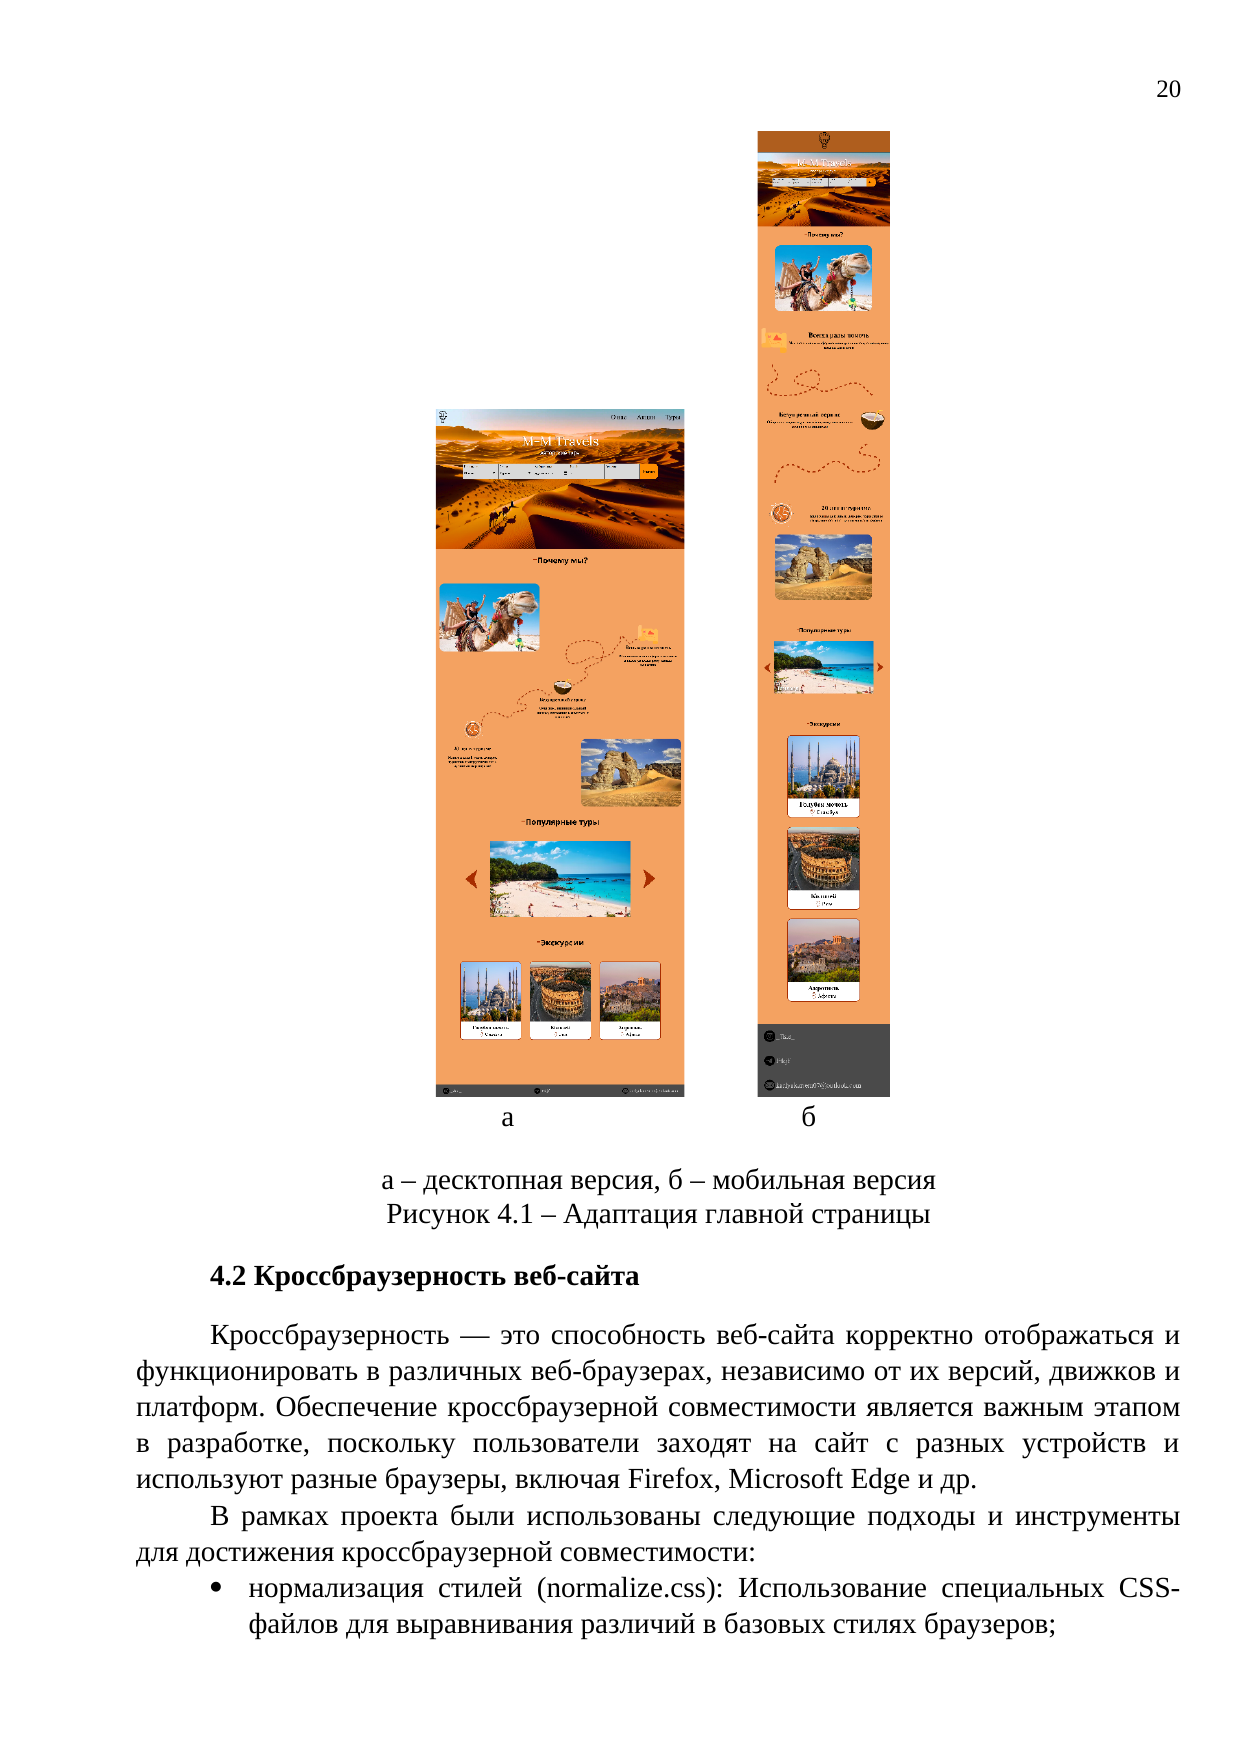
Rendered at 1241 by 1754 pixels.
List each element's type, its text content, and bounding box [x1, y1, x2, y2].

text Кроссбраузерность — это способность веб-сайта корректно отображаться и функционировать в различных веб-браузерах, независимо от их версий, движков и платформ. Обеспечение кроссбраузерной совместимости является важным этапом в разработке, поскольку пользователи заходят на сайт с разных устройств и используют разные браузеры, включая Firefox, Microsoft Edge и др. [136, 1317, 1181, 1495]
text Рисунок 4.1 – Адаптация главной страницы [136, 1196, 1181, 1229]
picture [435, 409, 685, 1097]
list нормализация стилей (normalize.css): Использование специальных CSS-файлов для выравнивания различий в базовых стилях браузеров; [211, 1570, 1181, 1640]
text Кроссбраузерность веб-сайта [136, 1258, 1181, 1292]
picture [757, 131, 890, 1097]
text а – десктопная версия, б – мобильная версия [136, 1162, 1181, 1196]
text а б [136, 1099, 1181, 1133]
text В рамках проекта были использованы следующие подходы и инструменты для достижения кроссбраузерной совместимости: [136, 1498, 1181, 1567]
